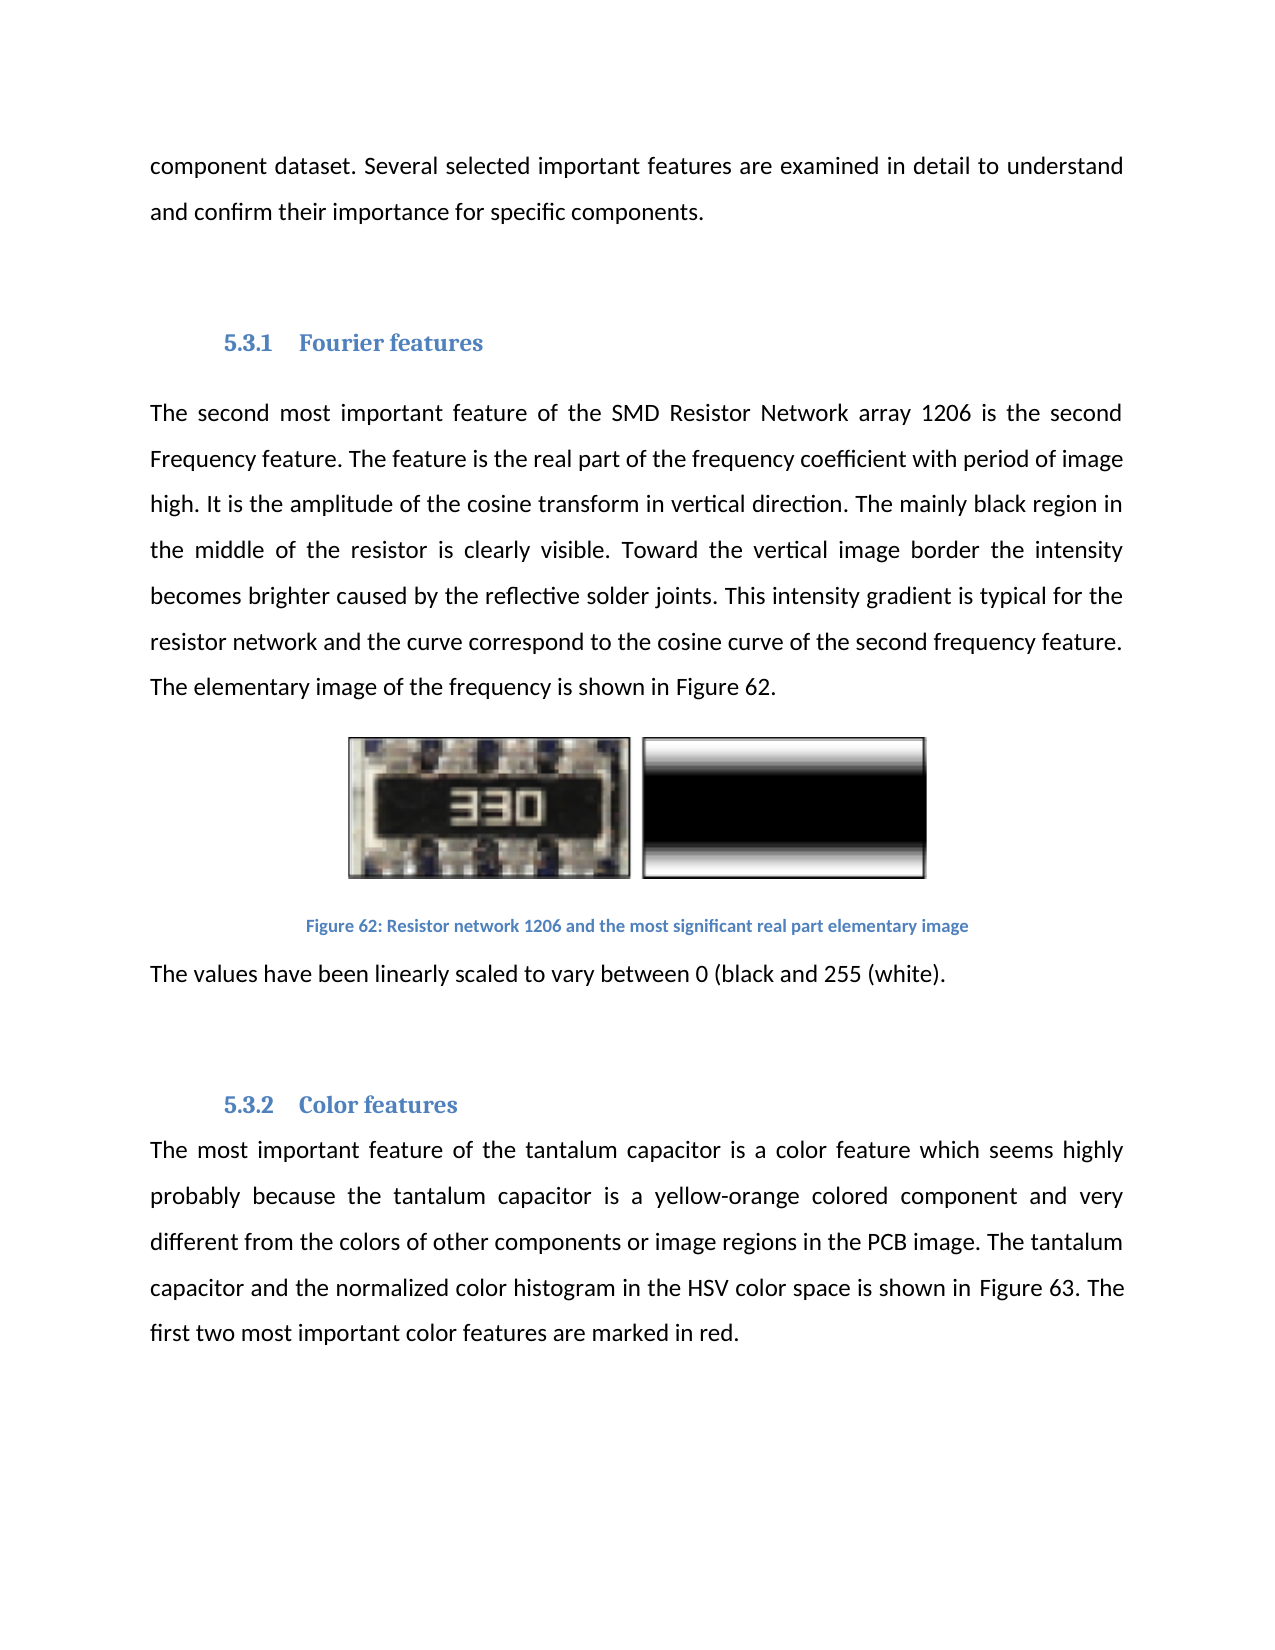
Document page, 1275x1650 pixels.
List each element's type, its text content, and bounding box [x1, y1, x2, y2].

text The values have been linearly scaled to vary between 0 (black and 255 (white). [150, 958, 1125, 989]
subtitle Color features [224, 1091, 1125, 1120]
text The second most important feature of the SMD Resistor Network array 1206 is the second Frequency feature. The feature is the real part of the frequency coefficient with period of image high. It is the amplitude of the cosine transform in vertical direction. The mainly black region in the middle of the resistor is clearly visible. Toward the vertical image border the intensity becomes brighter caused by the reflective solder joints. This intensity gradient is typical for the resistor network and the curve correspond to the cosine curve of the second frequency feature. The elementary image of the frequency is shown in Figure 62. [150, 397, 1125, 702]
text The most important feature of the tantalum capacitor is a color feature which seems highly probably because the tantalum capacitor is a yellow-orange colored component and very different from the colors of other components or image regions in the PCB image. The tantalum capacitor and the normalized color histogram in the HSV color space is shown in Figure 63. The first two most important color features are marked in red. [150, 1134, 1125, 1348]
picture [348, 737, 927, 879]
subtitle Fourier features [224, 329, 1125, 358]
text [150, 150, 1125, 226]
